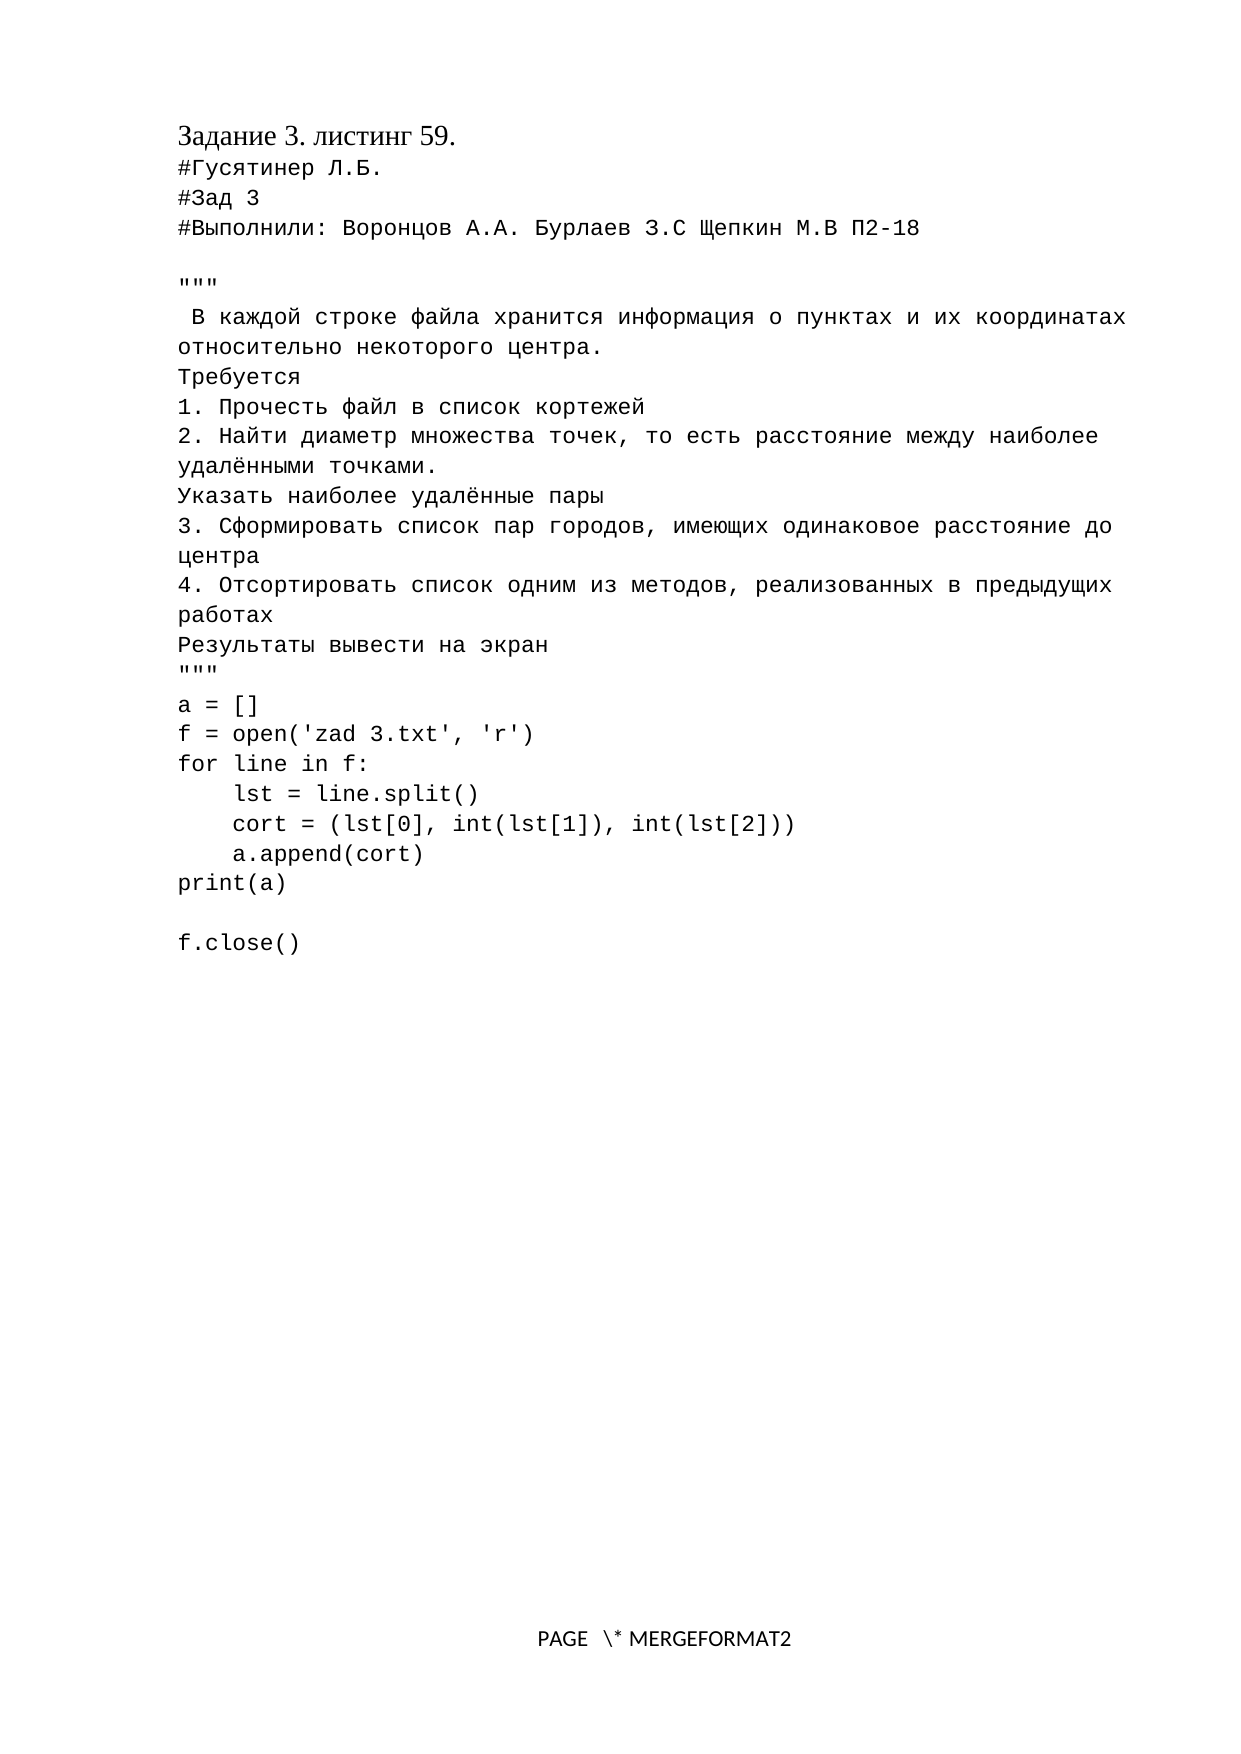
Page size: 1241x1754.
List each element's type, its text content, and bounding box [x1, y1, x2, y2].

text Требуется [177, 365, 1152, 391]
text Результаты вывести на экран [177, 633, 1152, 659]
text print(a) [177, 872, 1152, 898]
text Указать наиболее удалённые пары [177, 484, 1152, 510]
text 3. Сформировать список пар городов, имеющих одинаковое расстояние до центра [177, 514, 1152, 570]
text for line in f: [177, 752, 1152, 778]
text #Гусятинер Л.Б. [177, 157, 1152, 183]
text lst = line.split() [177, 782, 1152, 808]
text Задание 3. листинг 59. [177, 118, 1152, 152]
text 4. Отсортировать список одним из методов, реализованных в предыдущих работах [177, 574, 1152, 629]
text #Зад 3 [177, 186, 1152, 212]
text f = open('zad 3.txt', 'r') [177, 723, 1152, 749]
text 2. Найти диаметр множества точек, то есть расстояние между наиболее удалёнными точками. [177, 425, 1152, 481]
text #Выполнили: Воронцов А.А. Бурлаев З.С Щепкин М.В П2-18 [177, 216, 1152, 242]
text """ [177, 663, 1152, 689]
text """ [177, 276, 1152, 302]
text 1. Прочесть файл в список кортежей [177, 395, 1152, 421]
text f.close() [177, 931, 1152, 957]
text a = [] [177, 693, 1152, 719]
text В каждой строке файла хранится информация о пунктах и их координатах [177, 306, 1152, 332]
text a.append(cort) [177, 842, 1152, 868]
text относительно некоторого центра. [177, 335, 1152, 361]
text cort = (lst[0], int(lst[1]), int(lst[2])) [177, 812, 1152, 838]
